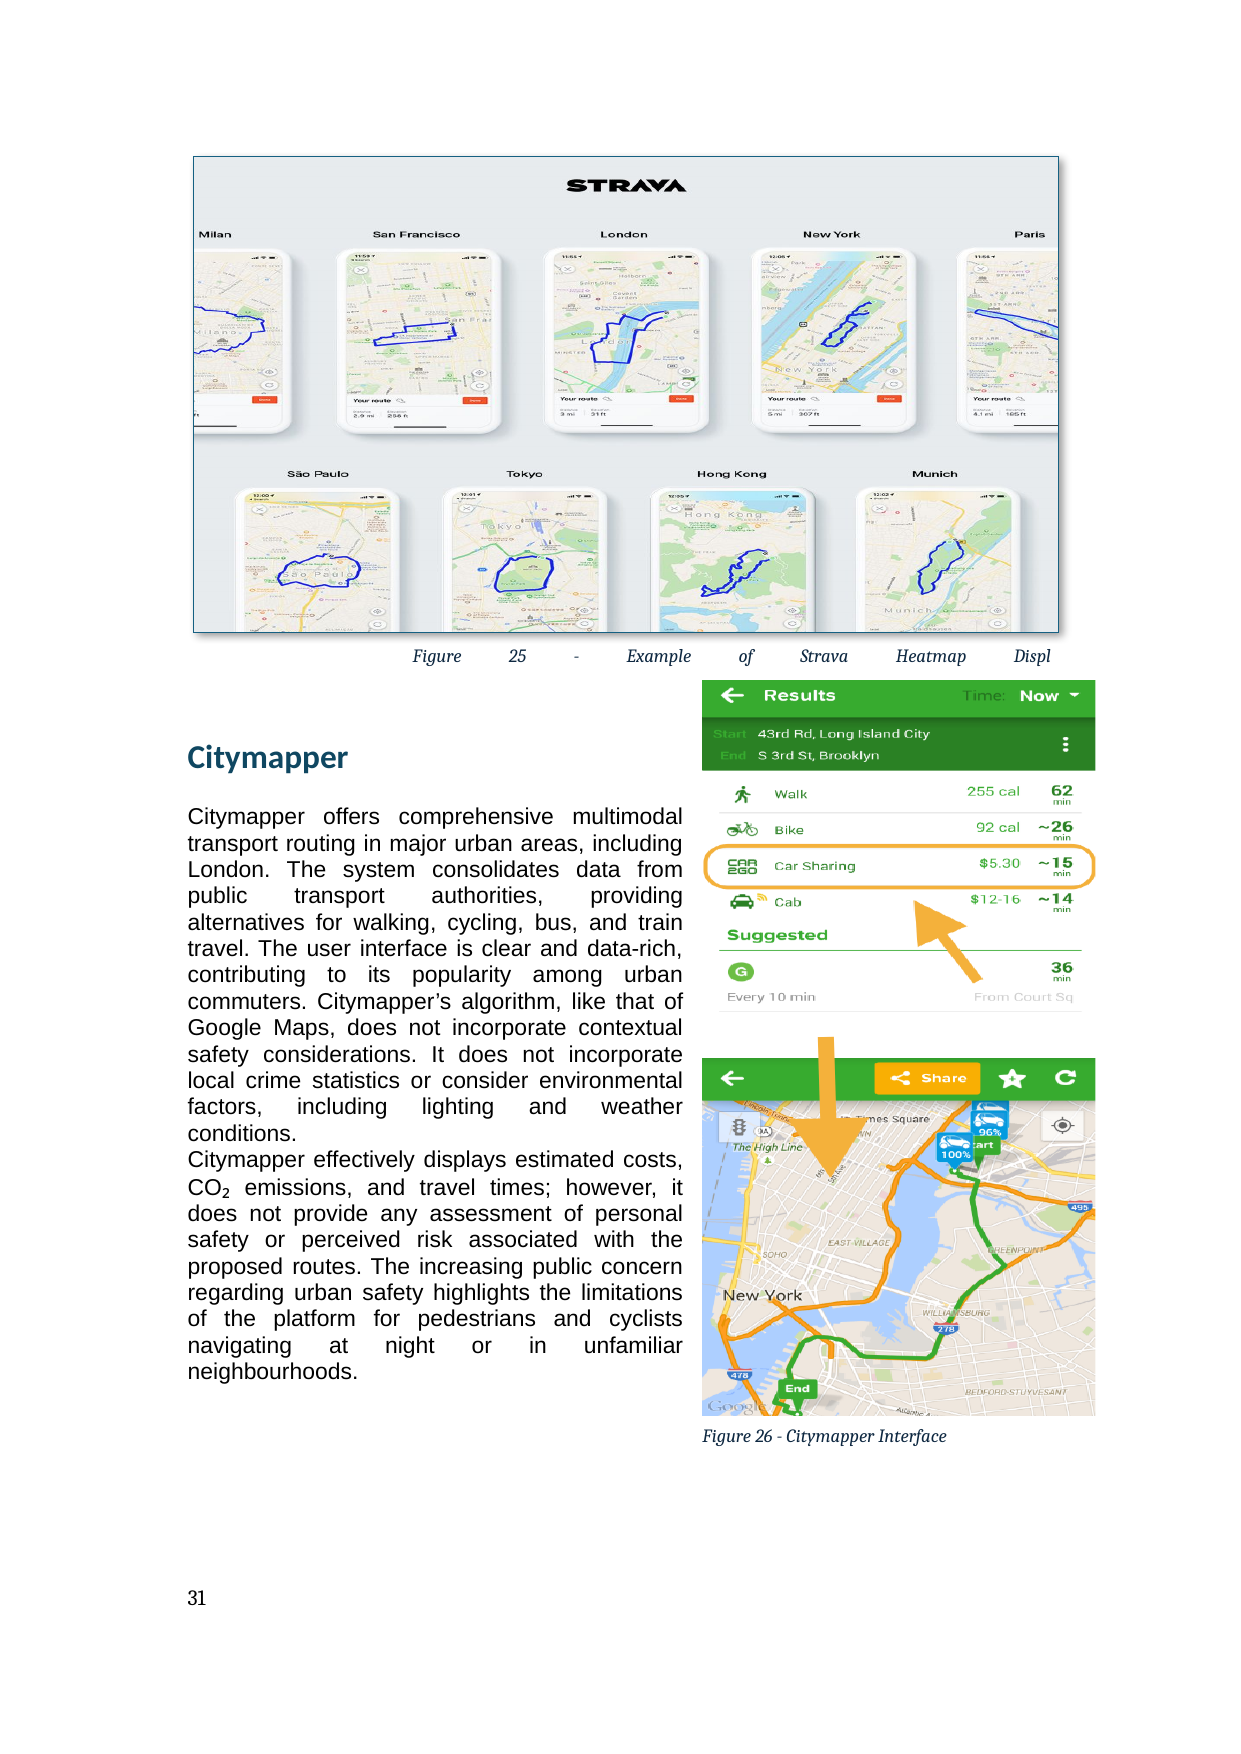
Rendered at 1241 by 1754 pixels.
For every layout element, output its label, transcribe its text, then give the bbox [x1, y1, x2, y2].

picture [194, 157, 1058, 632]
text Citymapper [187, 736, 702, 777]
text Citymapper offers comprehensive multimodal transport routing in major urban areas, including London. The system consolidates data from public transport authorities, providing alternatives for walking, cycling, bus, and train travel. The user interface is clear and data-rich, contributing to its popularity among urban commuters. Citymapper’s algorithm, like that of Google Maps, does not incorporate contextual safety considerations. It does not incorporate local crime statistics or consider environmental factors, including lighting and weather conditions. Citymapper effectively displays estimated costs, CO₂ emissions, and travel times; however, it does not provide any assessment of personal safety or perceived risk associated with the proposed routes. The increasing public concern regarding urban safety highlights the limitations of the platform for pedestrians and cyclists navigating at night or in unfamiliar neighbourhoods. [187, 777, 702, 1384]
picture [702, 680, 1096, 1416]
